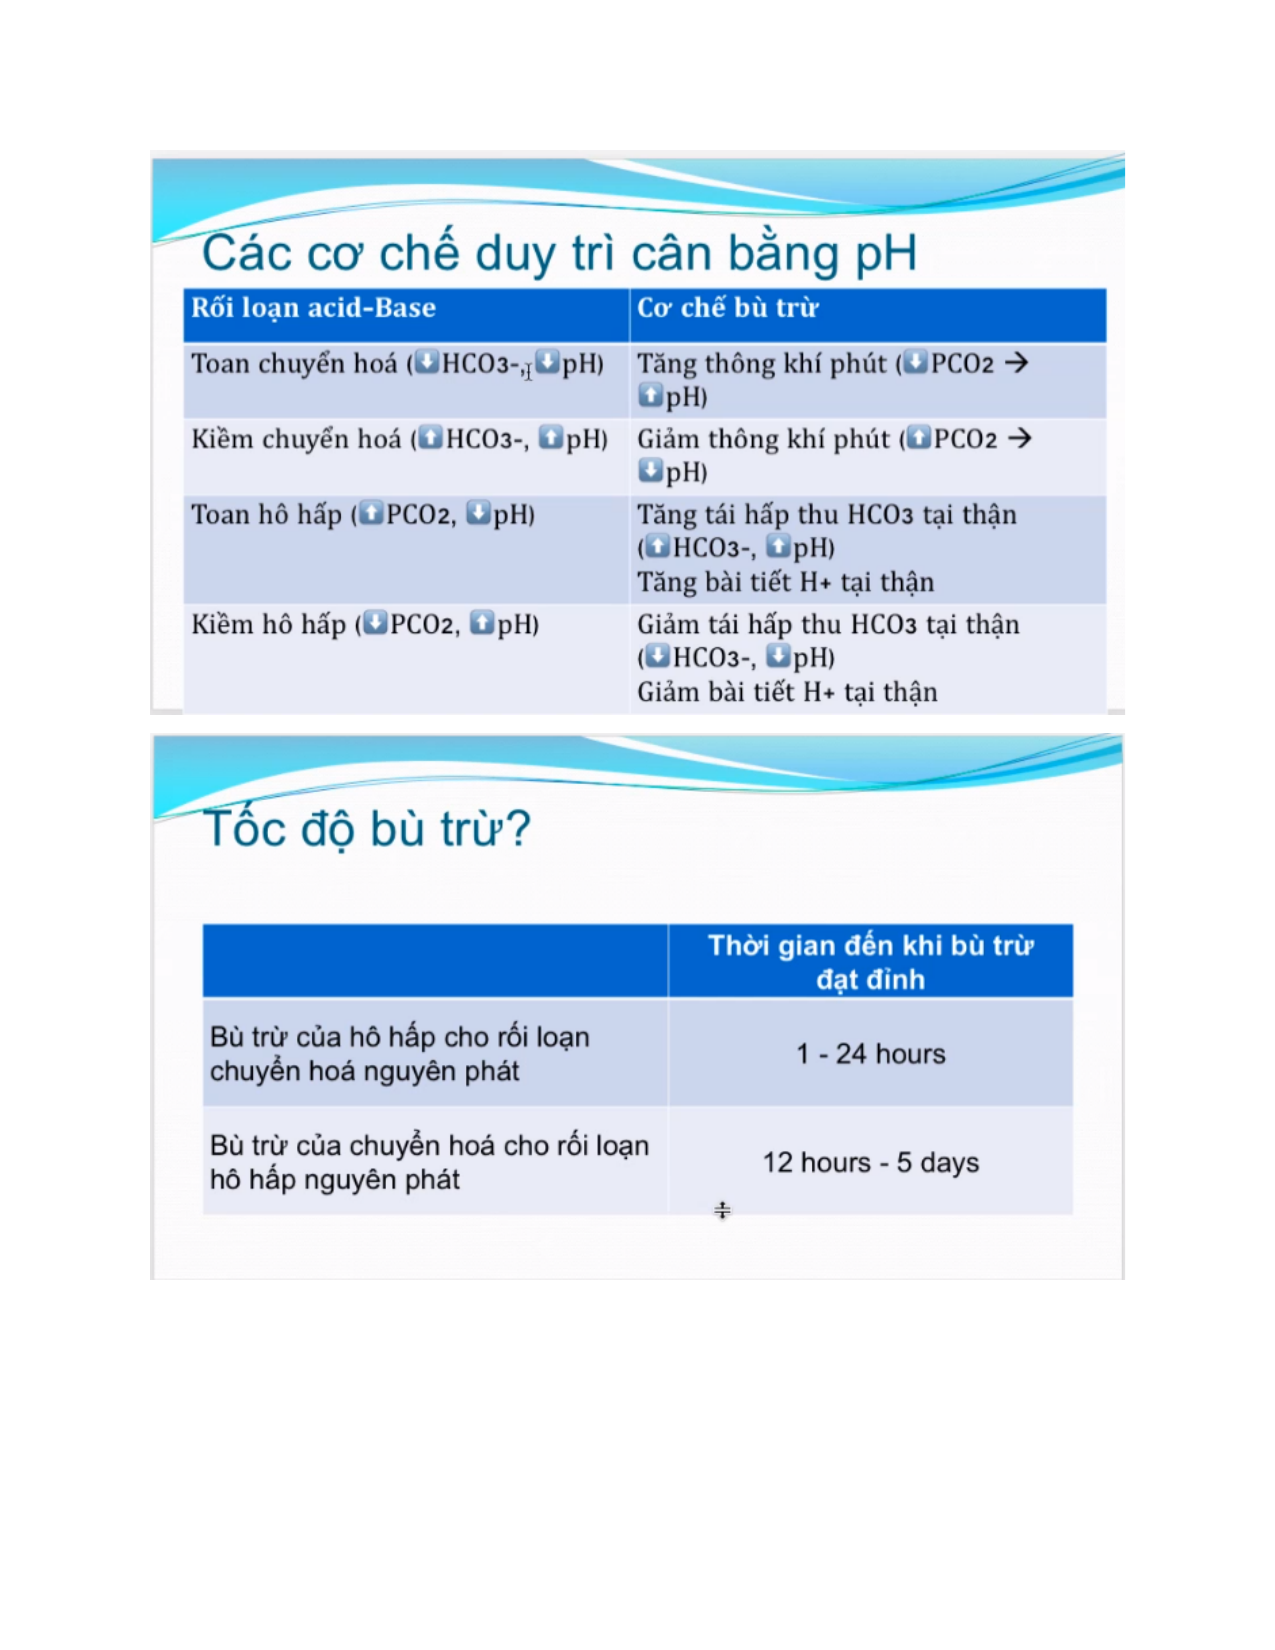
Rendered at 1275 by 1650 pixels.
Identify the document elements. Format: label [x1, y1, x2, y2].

picture [150, 733, 1125, 1280]
picture [150, 150, 1125, 715]
